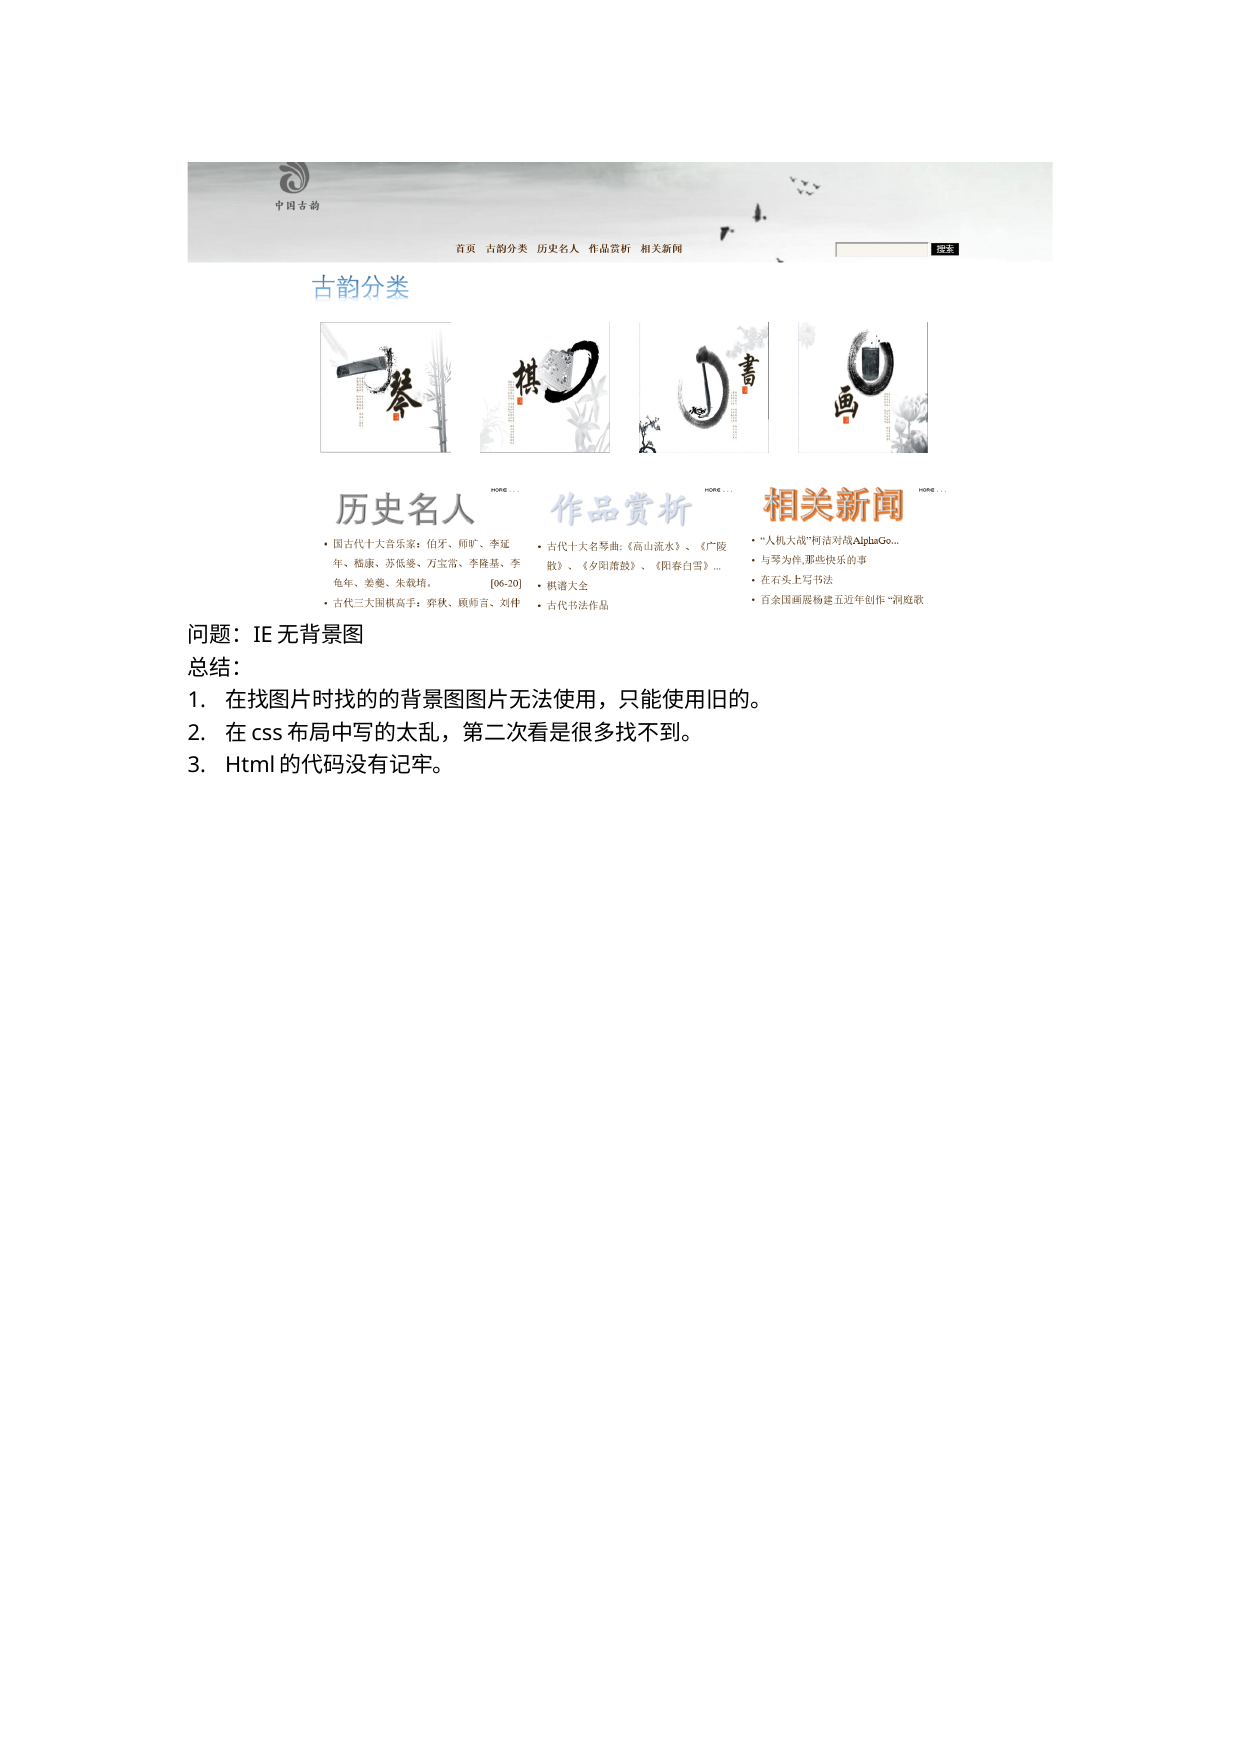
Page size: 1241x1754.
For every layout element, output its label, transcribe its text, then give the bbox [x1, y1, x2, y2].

text 总结： [187, 649, 1053, 682]
list 在找图片时找的的背景图图片无法使用，只能使用旧的。 [187, 682, 1053, 714]
list 在css布局中写的太乱，第二次看是很多找不到。 [187, 714, 1053, 747]
list Html的代码没有记牢。 [187, 747, 1053, 779]
picture [187, 162, 1053, 613]
text 问题：IE无背景图 [187, 617, 1053, 649]
